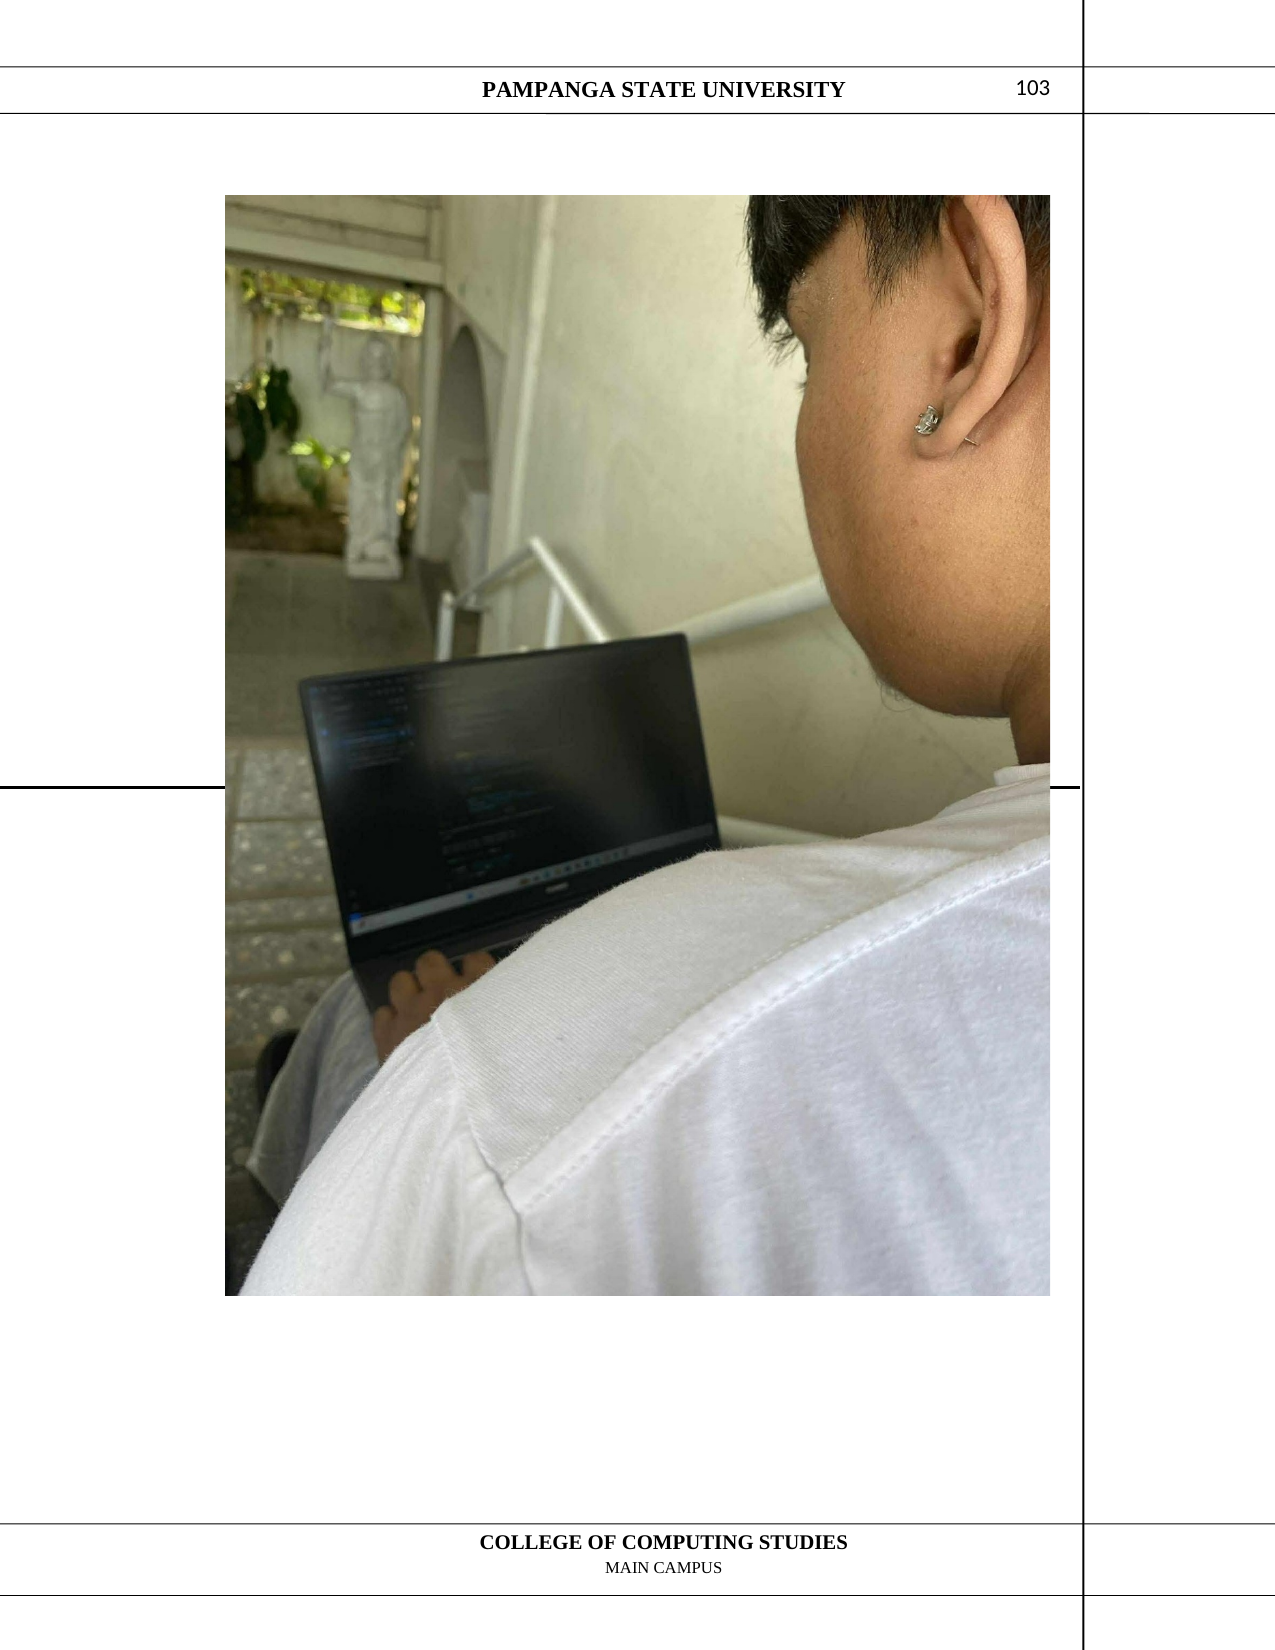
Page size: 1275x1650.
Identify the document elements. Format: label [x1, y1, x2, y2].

picture [225, 195, 1050, 1296]
